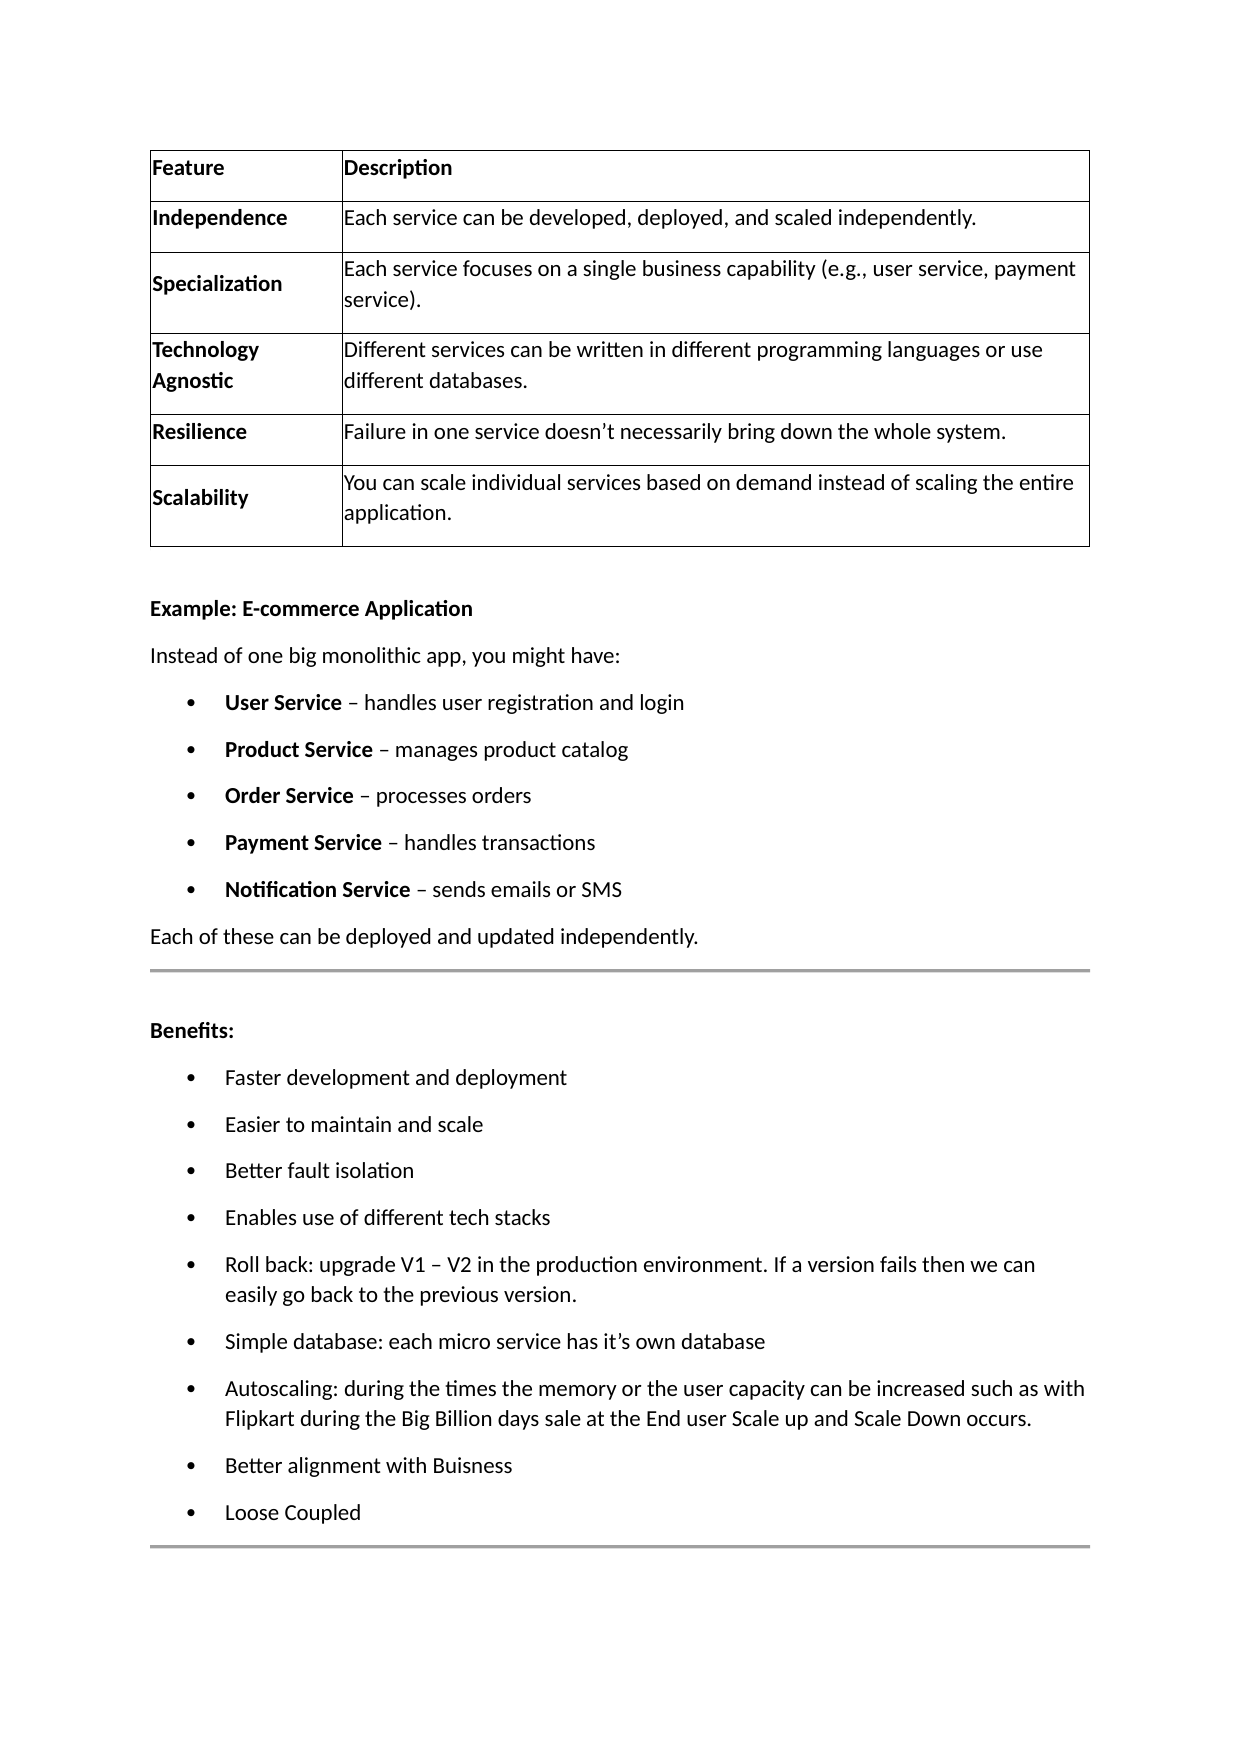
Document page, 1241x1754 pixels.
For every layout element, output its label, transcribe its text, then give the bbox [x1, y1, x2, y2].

list Better fault isolation [187, 1157, 1090, 1185]
list Easier to maintain and scale [187, 1110, 1090, 1138]
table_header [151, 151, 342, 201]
text Instead of one big monolithic app, you might have: [150, 641, 1090, 669]
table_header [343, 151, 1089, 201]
list Payment Service – handles transactions [187, 828, 1090, 857]
list Product Service – manages product catalog [187, 735, 1090, 763]
list Order Service – processes orders [187, 782, 1090, 810]
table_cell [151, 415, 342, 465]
list Faster development and deployment [187, 1063, 1090, 1091]
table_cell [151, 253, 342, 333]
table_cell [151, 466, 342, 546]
text Example: E-commerce Application [150, 594, 1090, 622]
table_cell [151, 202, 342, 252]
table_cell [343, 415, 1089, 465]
list Simple database: each micro service has it’s own database [187, 1327, 1090, 1356]
list Loose Coupled [187, 1498, 1090, 1526]
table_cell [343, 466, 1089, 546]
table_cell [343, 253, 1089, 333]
list Better alignment with Buisness [187, 1451, 1090, 1479]
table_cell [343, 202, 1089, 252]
list Enables use of different tech stacks [187, 1203, 1090, 1232]
text Benefits: [150, 1016, 1090, 1044]
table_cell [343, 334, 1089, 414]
list User Service – handles user registration and login [187, 688, 1090, 716]
list Notification Service – sends emails or SMS [187, 875, 1090, 903]
list Autoscaling: during the times the memory or the user capacity can be increased such as with Flipkart during the Big Billion days sale at the End user Scale up and Scale Down occurs. [187, 1374, 1090, 1433]
text Each of these can be deployed and updated independently. [150, 922, 1090, 950]
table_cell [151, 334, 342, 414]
list Roll back: upgrade V1 – V2 in the production environment. If a version fails then we can easily go back to the previous version. [187, 1250, 1090, 1309]
